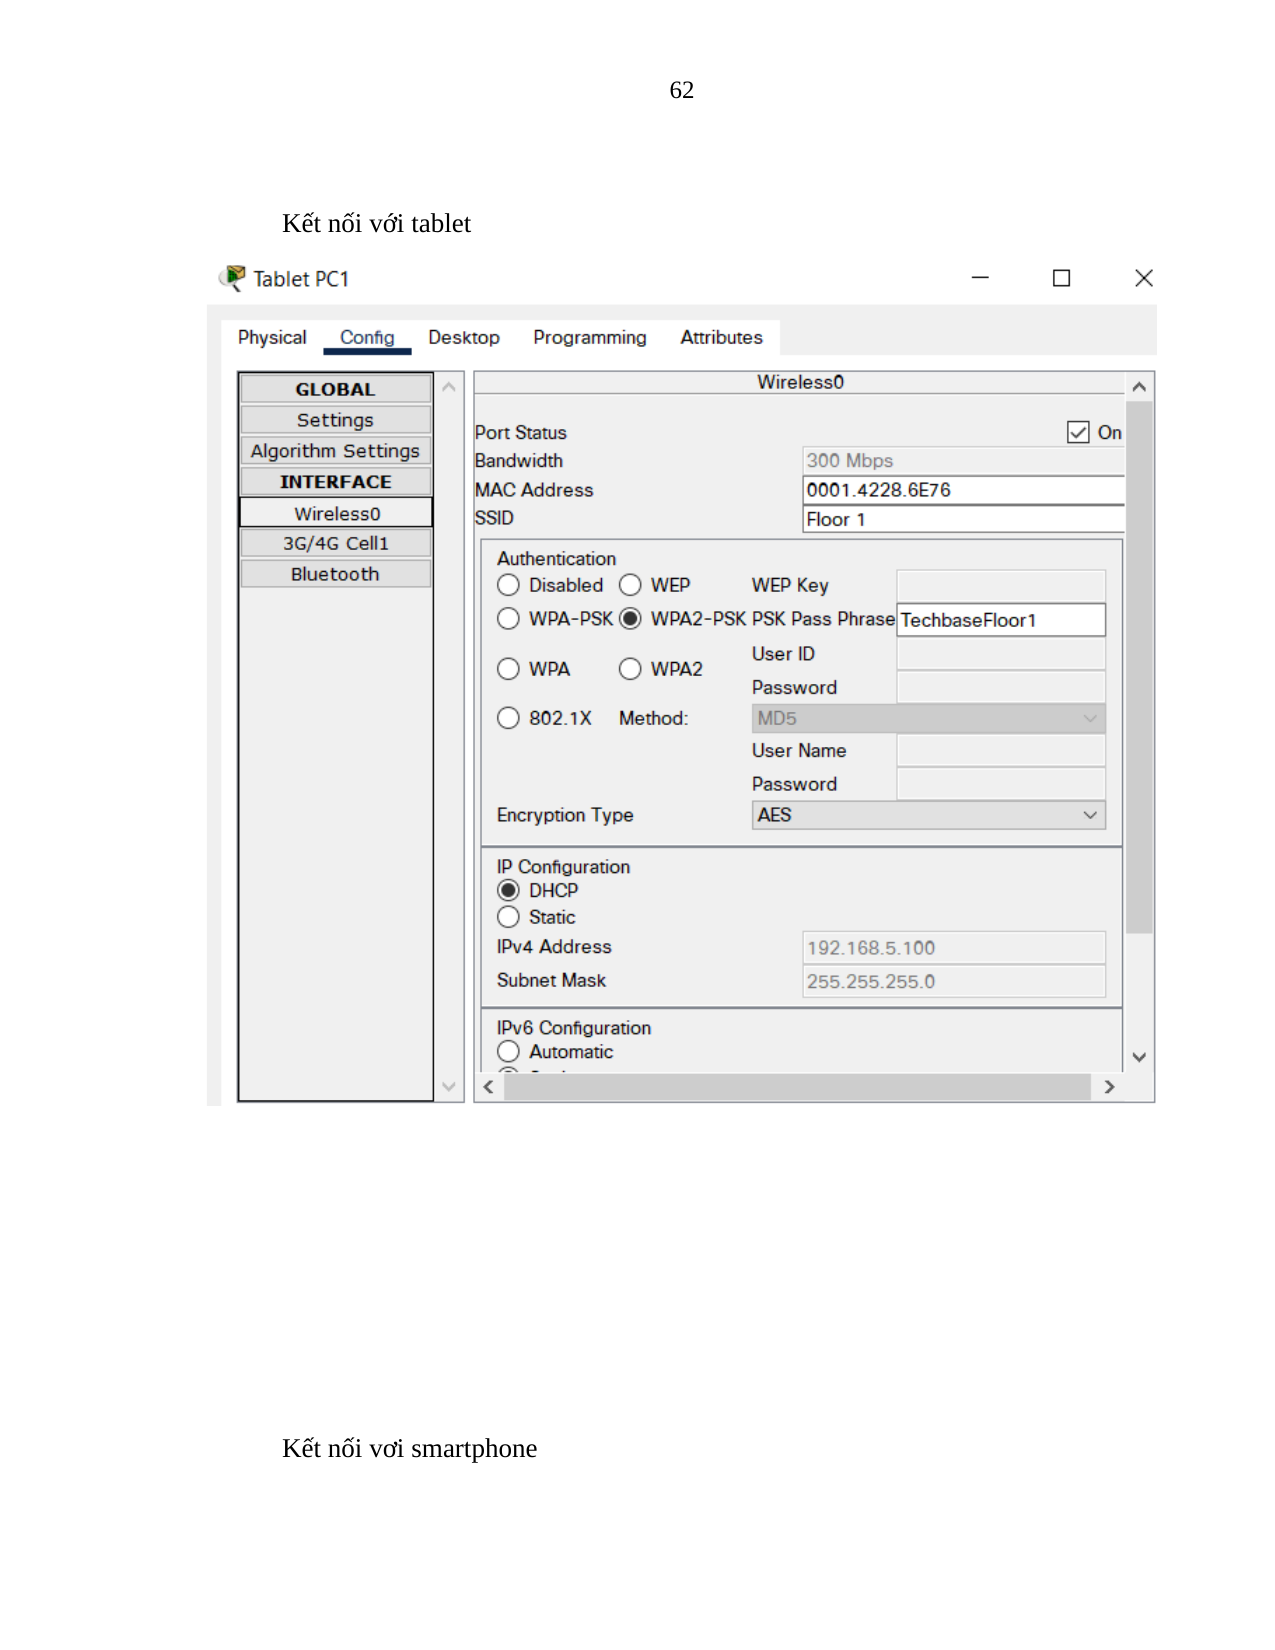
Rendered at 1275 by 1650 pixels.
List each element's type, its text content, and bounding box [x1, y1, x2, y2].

text Kết nối vơi smartphone [207, 1432, 1157, 1463]
text Kết nối với tablet [207, 207, 1157, 238]
picture [206, 253, 1157, 1106]
